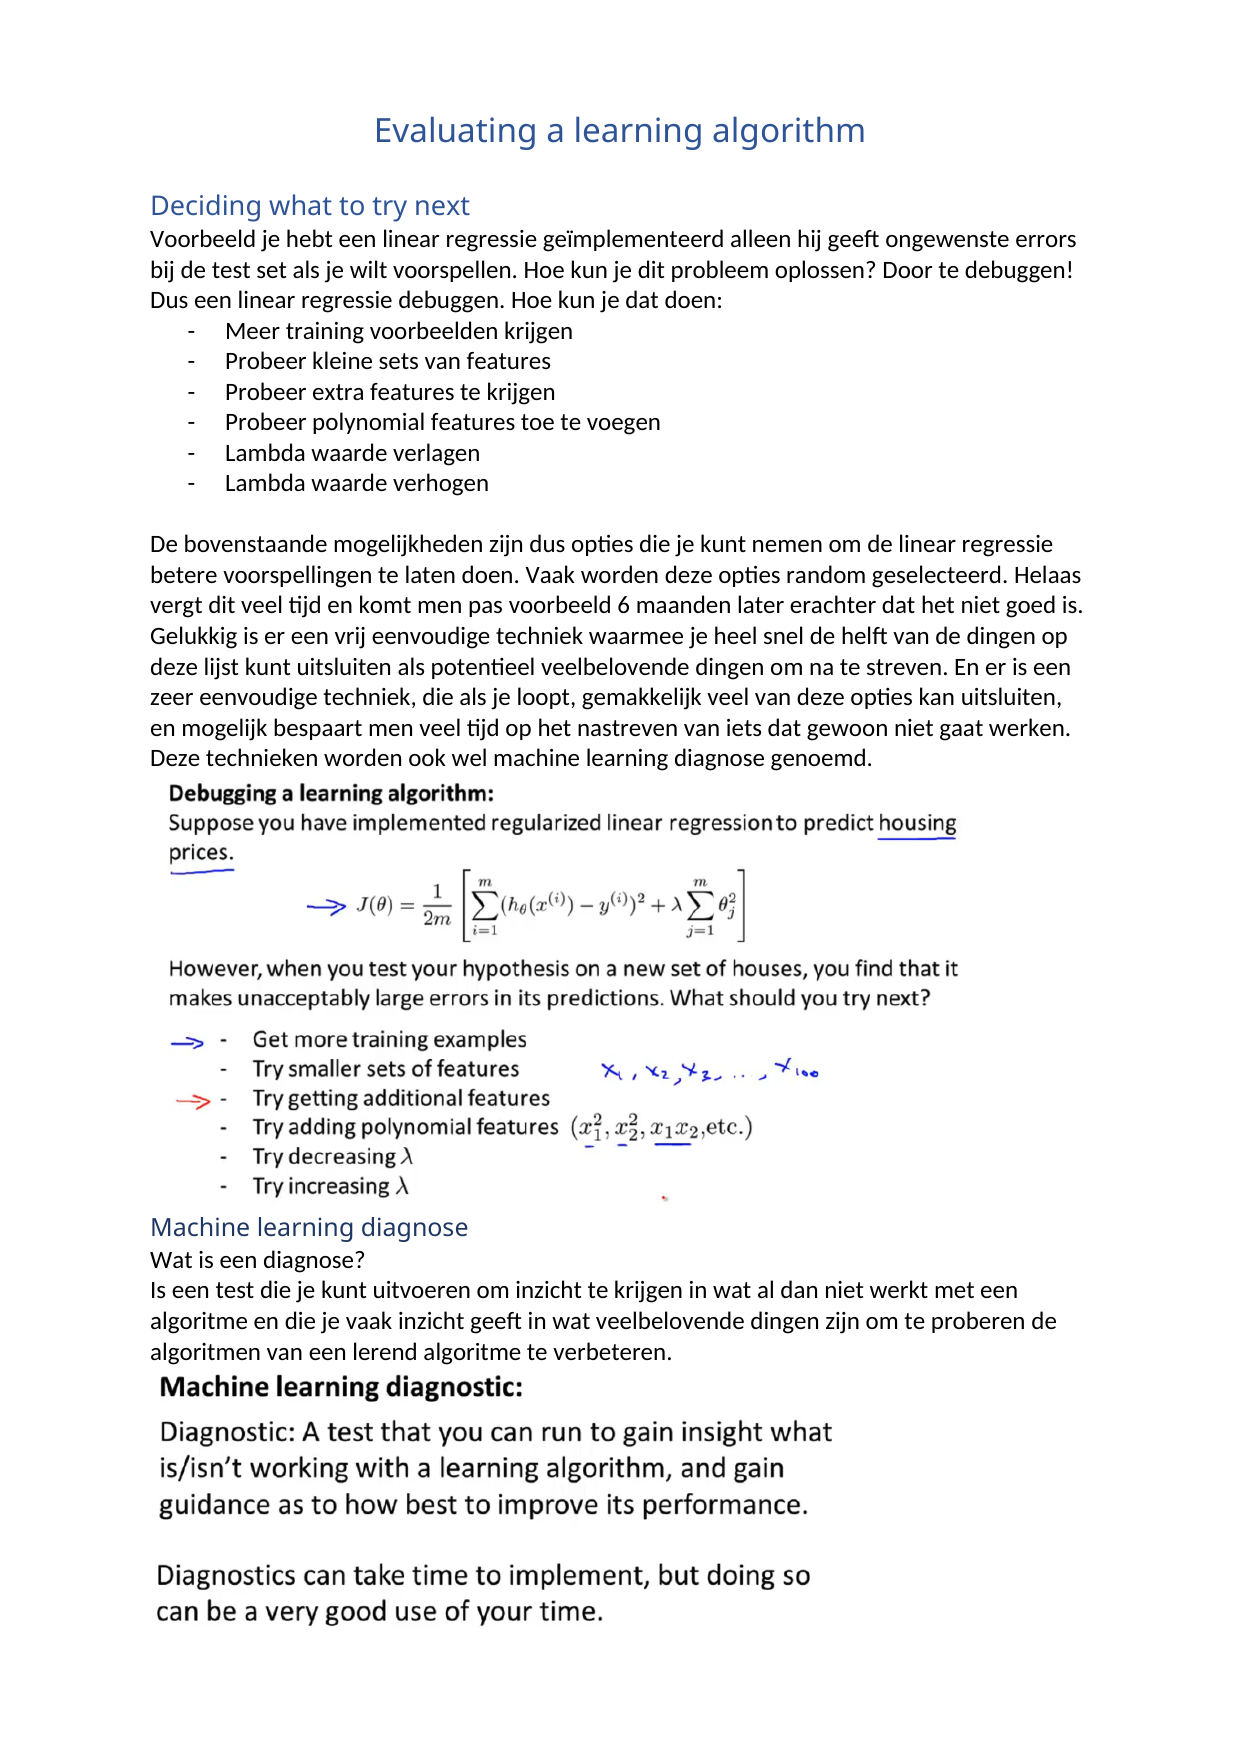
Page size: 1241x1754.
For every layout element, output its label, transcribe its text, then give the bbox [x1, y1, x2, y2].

list Lambda waarde verhogen [187, 468, 1090, 498]
subtitle Machine learning diagnose [150, 1210, 1090, 1244]
subtitle Deciding what to try next [150, 187, 1090, 223]
picture [150, 1366, 840, 1642]
list Meer training voorbeelden krijgen [187, 315, 1090, 346]
list Lambda waarde verlagen [187, 437, 1090, 468]
text Wat is een diagnose? [150, 1244, 1090, 1275]
list Probeer kleine sets van features [187, 346, 1090, 376]
subtitle Evaluating a learning algorithm [150, 106, 1090, 152]
text Voorbeeld je hebt een linear regressie geïmplementeerd alleen hij geeft ongewenste errors bij de test set als je wilt voorspellen. Hoe kun je dit probleem oplossen? Door te debuggen! Dus een linear regressie debuggen. Hoe kun je dat doen: [150, 223, 1090, 315]
list Probeer polynomial features toe te voegen [187, 407, 1090, 437]
picture [150, 772, 974, 1206]
text De bovenstaande mogelijkheden zijn dus opties die je kunt nemen om de linear regressie betere voorspellingen te laten doen. Vaak worden deze opties random geselecteerd. Helaas vergt dit veel tijd en komt men pas voorbeeld 6 maanden later erachter dat het niet goed is. Gelukkig is er een vrij eenvoudige techniek waarmee je heel snel de helft van de dingen op deze lijst kunt uitsluiten als potentieel veelbelovende dingen om na te streven. En er is een zeer eenvoudige techniek, die als je loopt, gemakkelijk veel van deze opties kan uitsluiten, en mogelijk bespaart men veel tijd op het nastreven van iets dat gewoon niet gaat werken. Deze technieken worden ook wel machine learning diagnose genoemd. [150, 529, 1090, 773]
list Probeer extra features te krijgen [187, 376, 1090, 407]
text Is een test die je kunt uitvoeren om inzicht te krijgen in wat al dan niet werkt met een algoritme en die je vaak inzicht geeft in wat veelbelovende dingen zijn om te proberen de algoritmen van een lerend algoritme te verbeteren. [150, 1275, 1090, 1366]
